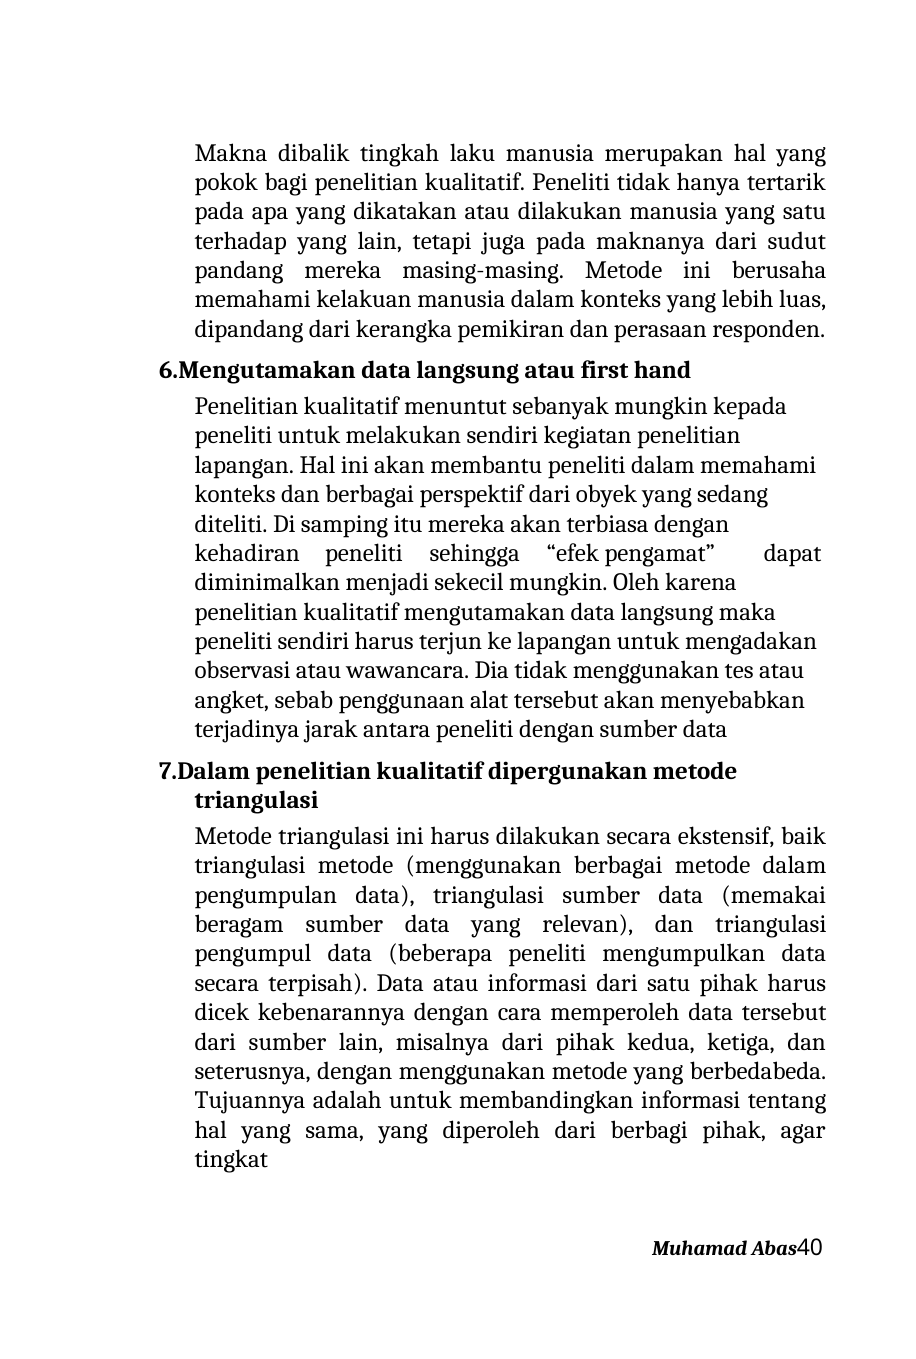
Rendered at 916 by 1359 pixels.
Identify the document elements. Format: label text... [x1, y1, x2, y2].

text Penelitian kualitatif menuntut sebanyak mungkin kepada peneliti untuk melakukan sendiri kegiatan penelitian lapangan. Hal ini akan membantu peneliti dalam memahami konteks dan berbagai perspektif dari obyek yang sedang diteliti. Di samping itu mereka akan terbiasa dengan kehadiran peneliti sehingga “efek pengamat” dapat diminimalkan menjadi sekecil mungkin. Oleh karena penelitian kualitatif mengutamakan data langsung maka peneliti sendiri harus terjun ke lapangan untuk mengadakan observasi atau wawancara. Dia tidak menggunakan tes atau angket, sebab penggunaan alat tersebut akan menyebabkan terjadinya jarak antara peneliti dengan sumber data [194, 391, 829, 743]
text Makna dibalik tingkah laku manusia merupakan hal yang pokok bagi penelitian kualitatif. Peneliti tidak hanya tertarik pada apa yang dikatakan atau dilakukan manusia yang satu terhadap yang lain, tetapi juga pada maknanya dari sudut pandang mereka masing-masing. Metode ini berusaha memahami kelakuan manusia dalam konteks yang lebih luas, dipandang dari kerangka pemikiran dan perasaan responden. [194, 137, 827, 343]
text 6.Mengutamakan data langsung atau first hand [159, 356, 829, 385]
text 7.Dalam penelitian kualitatif dipergunakan metode triangulasi [159, 756, 829, 814]
text Metode triangulasi ini harus dilakukan secara ekstensif, baik triangulasi metode (menggunakan berbagai metode dalam pengumpulan data), triangulasi sumber data (memakai beragam sumber data yang relevan), dan triangulasi pengumpul data (beberapa peneliti mengumpulkan data secara terpisah). Data atau informasi dari satu pihak harus dicek kebenarannya dengan cara memperoleh data tersebut dari sumber lain, misalnya dari pihak kedua, ketiga, dan seterusnya, dengan menggunakan metode yang berbedabeda. Tujuannya adalah untuk membandingkan informasi tentang hal yang sama, yang diperoleh dari berbagi pihak, agar tingkat [194, 821, 827, 1173]
text Muhamad Abas40 [150, 1233, 823, 1261]
